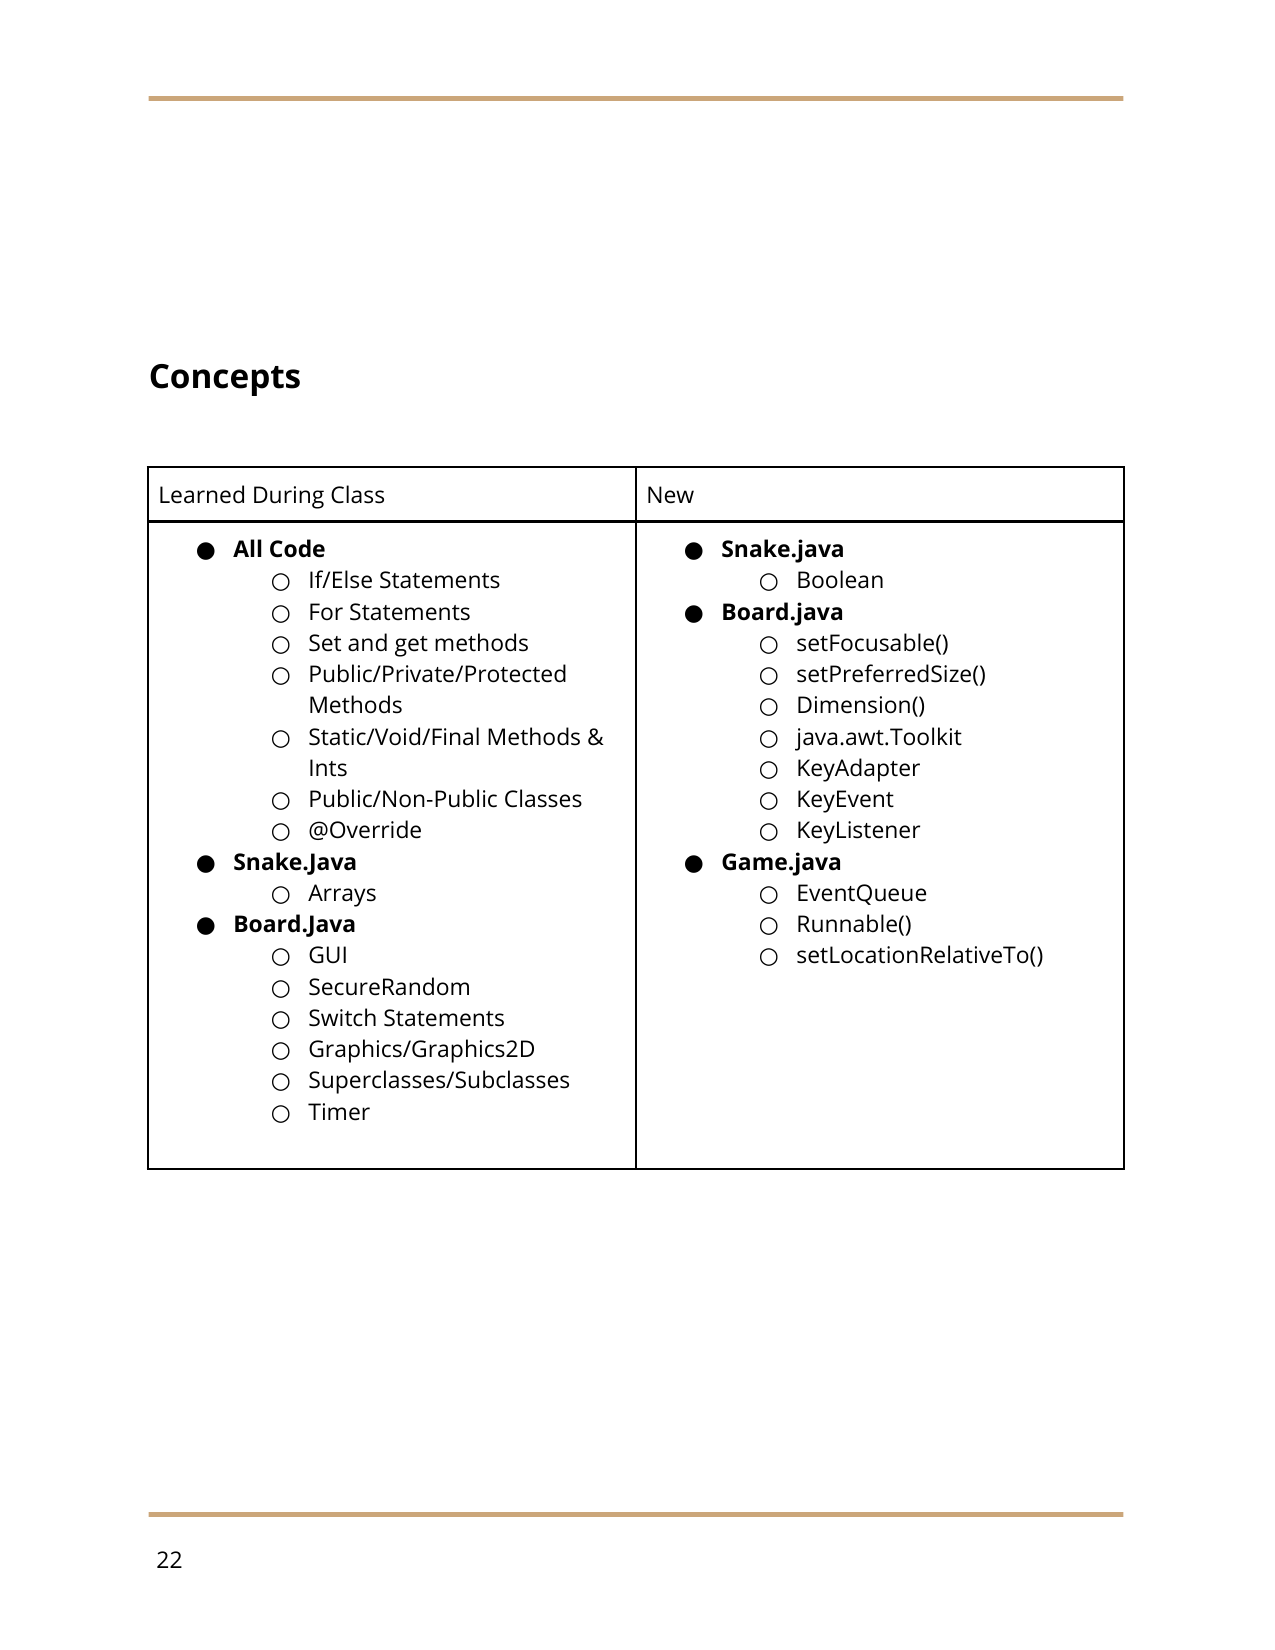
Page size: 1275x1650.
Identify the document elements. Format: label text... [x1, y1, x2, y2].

picture [148, 96, 1124, 101]
picture [148, 1512, 1124, 1517]
table_cell All Code If/Else Statements For Statements Set and get methods Public/Private/Protected Methods Static/Void/Final Methods & Ints Public/Non-Public Classes @Override Snake.Java Arrays Board.Java GUI SecureRandom Switch Statements Graphics/Graphics2D Superclasses/Subclasses Timer [149, 523, 635, 1168]
table_header New [637, 468, 1123, 520]
subtitle Concepts [148, 353, 1125, 398]
table_cell Snake.java Boolean Board.java setFocusable() setPreferredSize() Dimension() java.awt.Toolkit KeyAdapter KeyEvent KeyListener Game.java EventQueue Runnable() setLocationRelativeTo() [637, 523, 1123, 1168]
table_header Learned During Class [149, 468, 635, 520]
